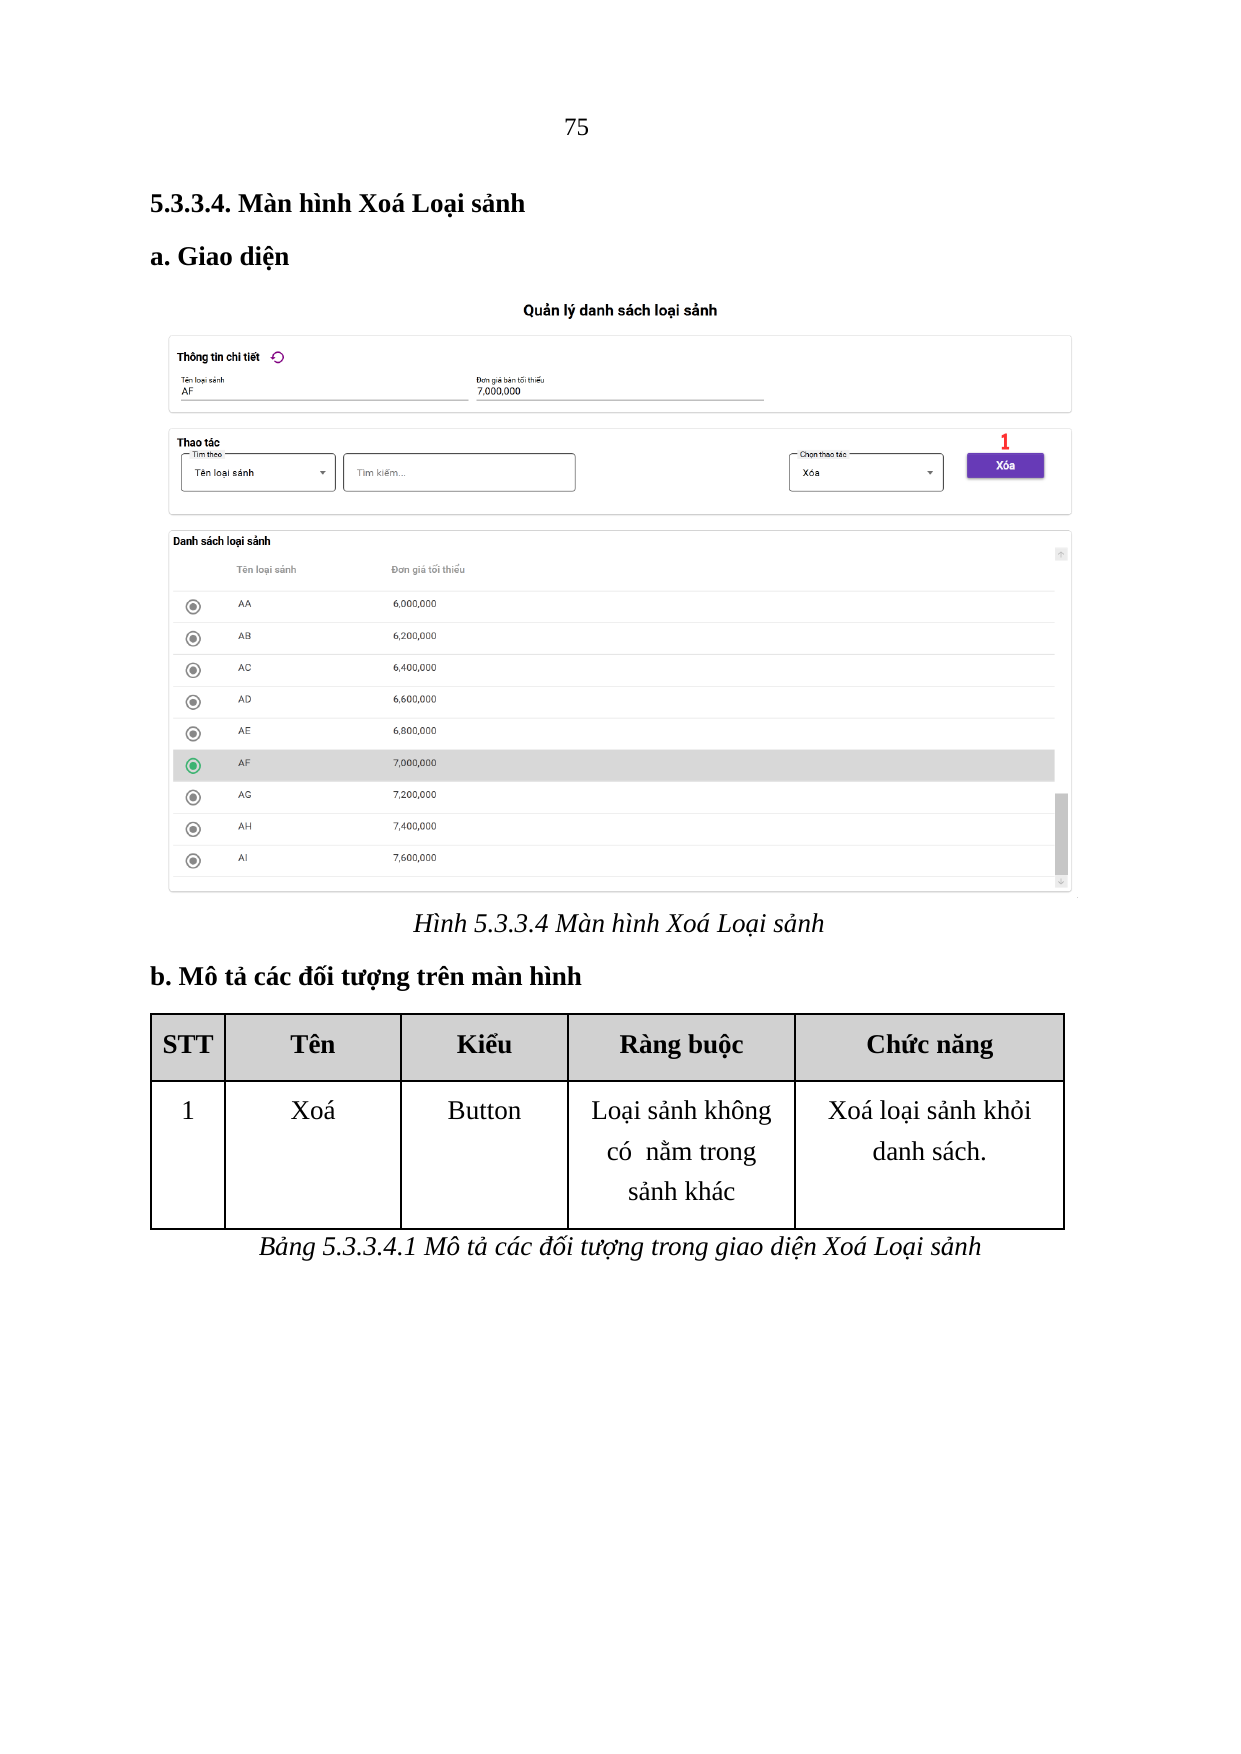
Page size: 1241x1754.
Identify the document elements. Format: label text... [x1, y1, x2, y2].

table_cell Loại sảnh không có nằm trong sảnh khác [569, 1082, 794, 1227]
table_header Ràng buộc [569, 1015, 794, 1080]
table_header STT [152, 1015, 224, 1080]
picture [162, 293, 1078, 898]
table_cell Button [402, 1082, 567, 1227]
table_cell 1 [152, 1082, 224, 1227]
table_cell Xoá loại sảnh khỏi danh sách. [796, 1082, 1063, 1227]
text 5.3.3.4. Màn hình Xoá Loại sảnh [150, 187, 1090, 219]
text b. Mô tả các đối tượng trên màn hình [150, 960, 1090, 991]
table_header Kiểu [402, 1015, 567, 1080]
table_header Chức năng [796, 1015, 1063, 1080]
table_cell Xoá [226, 1082, 400, 1227]
table_header Tên [226, 1015, 400, 1080]
text a. Giao diện [150, 240, 1090, 272]
text Bảng 5.3.3.4.1 Mô tả các đối tượng trong giao diện Xoá Loại sảnh [150, 1229, 1090, 1261]
